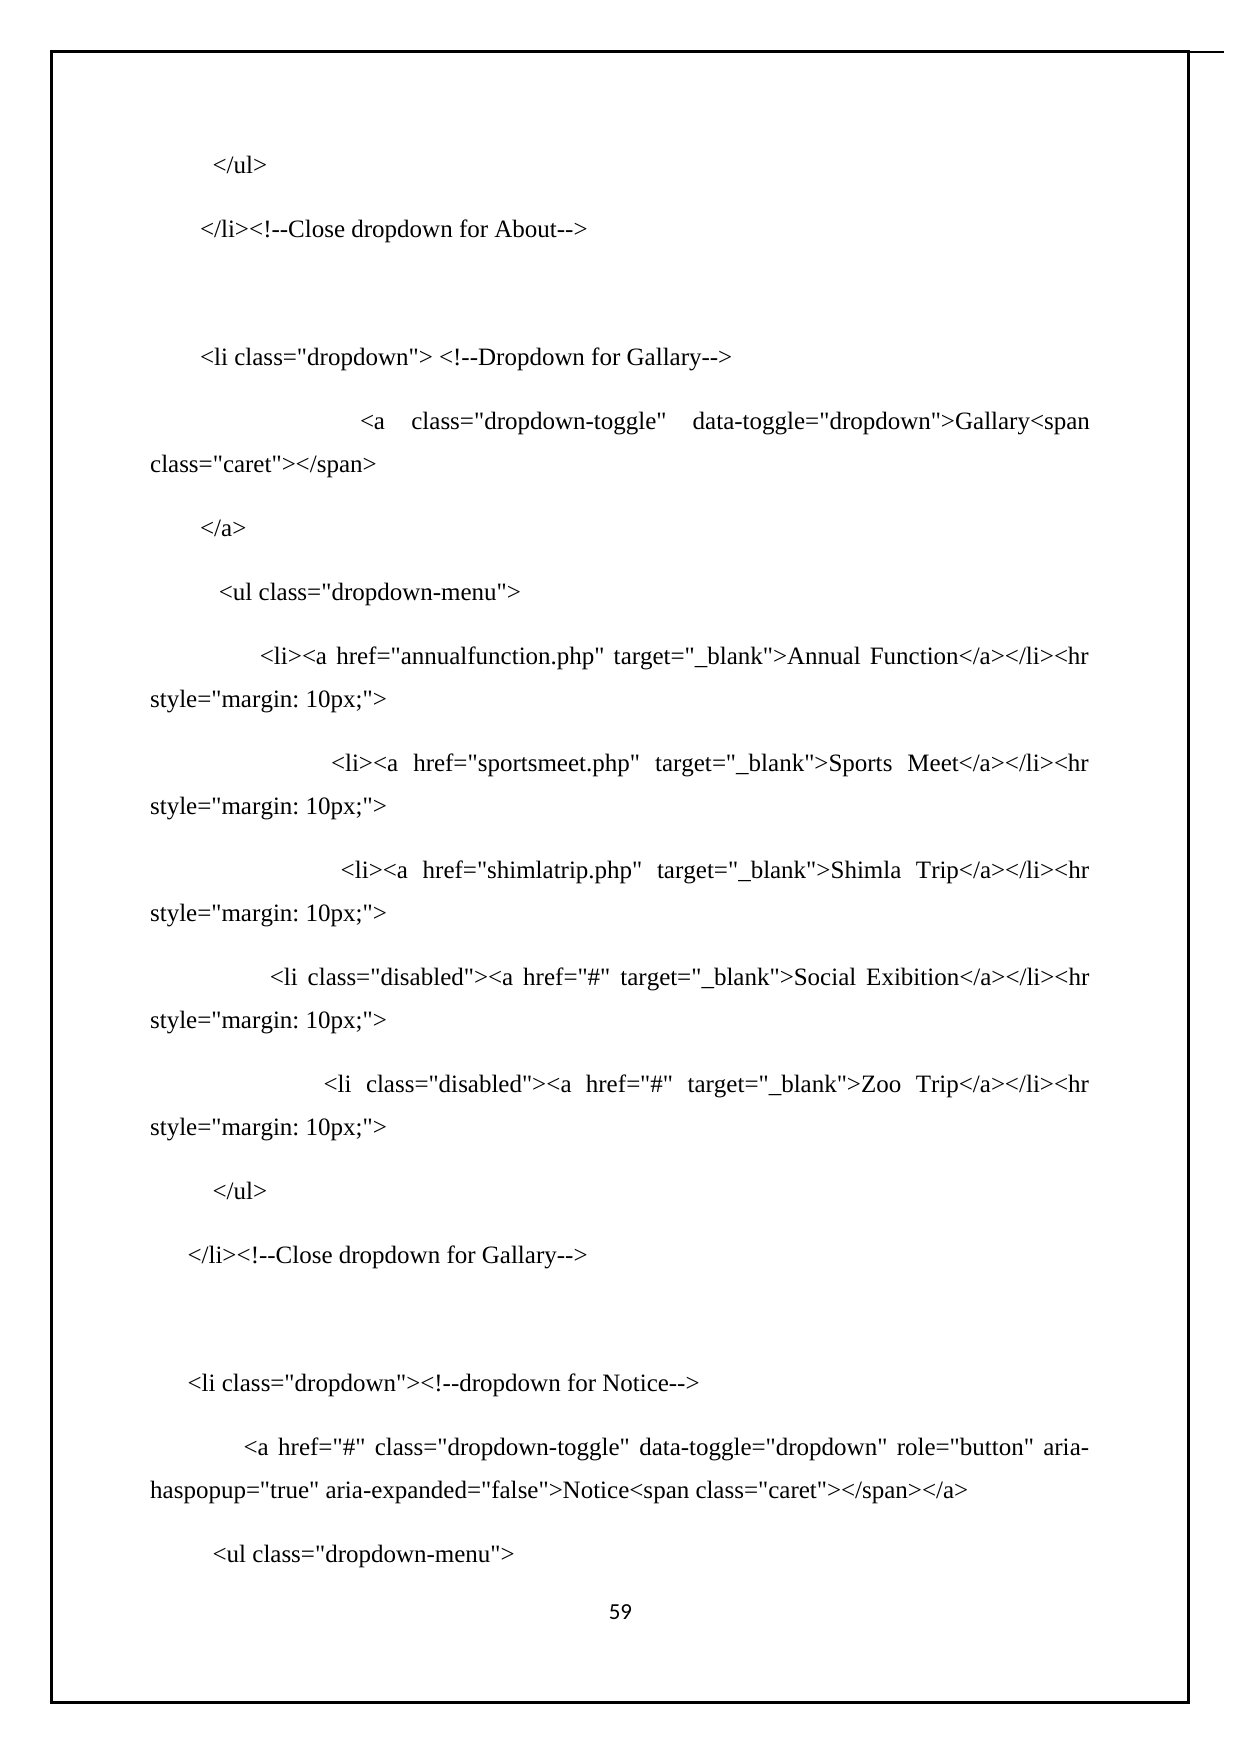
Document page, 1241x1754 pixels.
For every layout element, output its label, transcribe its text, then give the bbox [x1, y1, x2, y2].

text </li><!--Close dropdown for About--> [150, 214, 1090, 243]
text <a class="dropdown-toggle" data-toggle="dropdown">Gallary<span class="caret"></span> [150, 406, 1090, 478]
text <li><a href="sportsmeet.php" target="_blank">Sports Meet</a></li><hr style="margin: 10px;"> [150, 748, 1090, 820]
text </li><!--Close dropdown for Gallary--> [150, 1240, 1090, 1269]
text <li class="disabled"><a href="#" target="_blank">Zoo Trip</a></li><hr style="margin: 10px;"> [150, 1069, 1090, 1141]
text <li class="dropdown"> <!--Dropdown for Gallary--> [150, 342, 1090, 371]
text <li class="disabled"><a href="#" target="_blank">Social Exibition</a></li><hr style="margin: 10px;"> [150, 962, 1090, 1034]
text </a> [150, 513, 1090, 542]
text <ul class="dropdown-menu"> [150, 577, 1090, 606]
text </ul> [150, 150, 1090, 179]
text <li><a href="annualfunction.php" target="_blank">Annual Function</a></li><hr style="margin: 10px;"> [150, 641, 1090, 713]
text <ul class="dropdown-menu"> [150, 1539, 1090, 1568]
text <li class="dropdown"><!--dropdown for Notice--> [150, 1368, 1090, 1397]
text <a href="#" class="dropdown-toggle" data-toggle="dropdown" role="button" aria-haspopup="true" aria-expanded="false">Notice<span class="caret"></span></a> [150, 1432, 1090, 1504]
text </ul> [150, 1176, 1090, 1205]
text <li><a href="shimlatrip.php" target="_blank">Shimla Trip</a></li><hr style="margin: 10px;"> [150, 855, 1090, 927]
